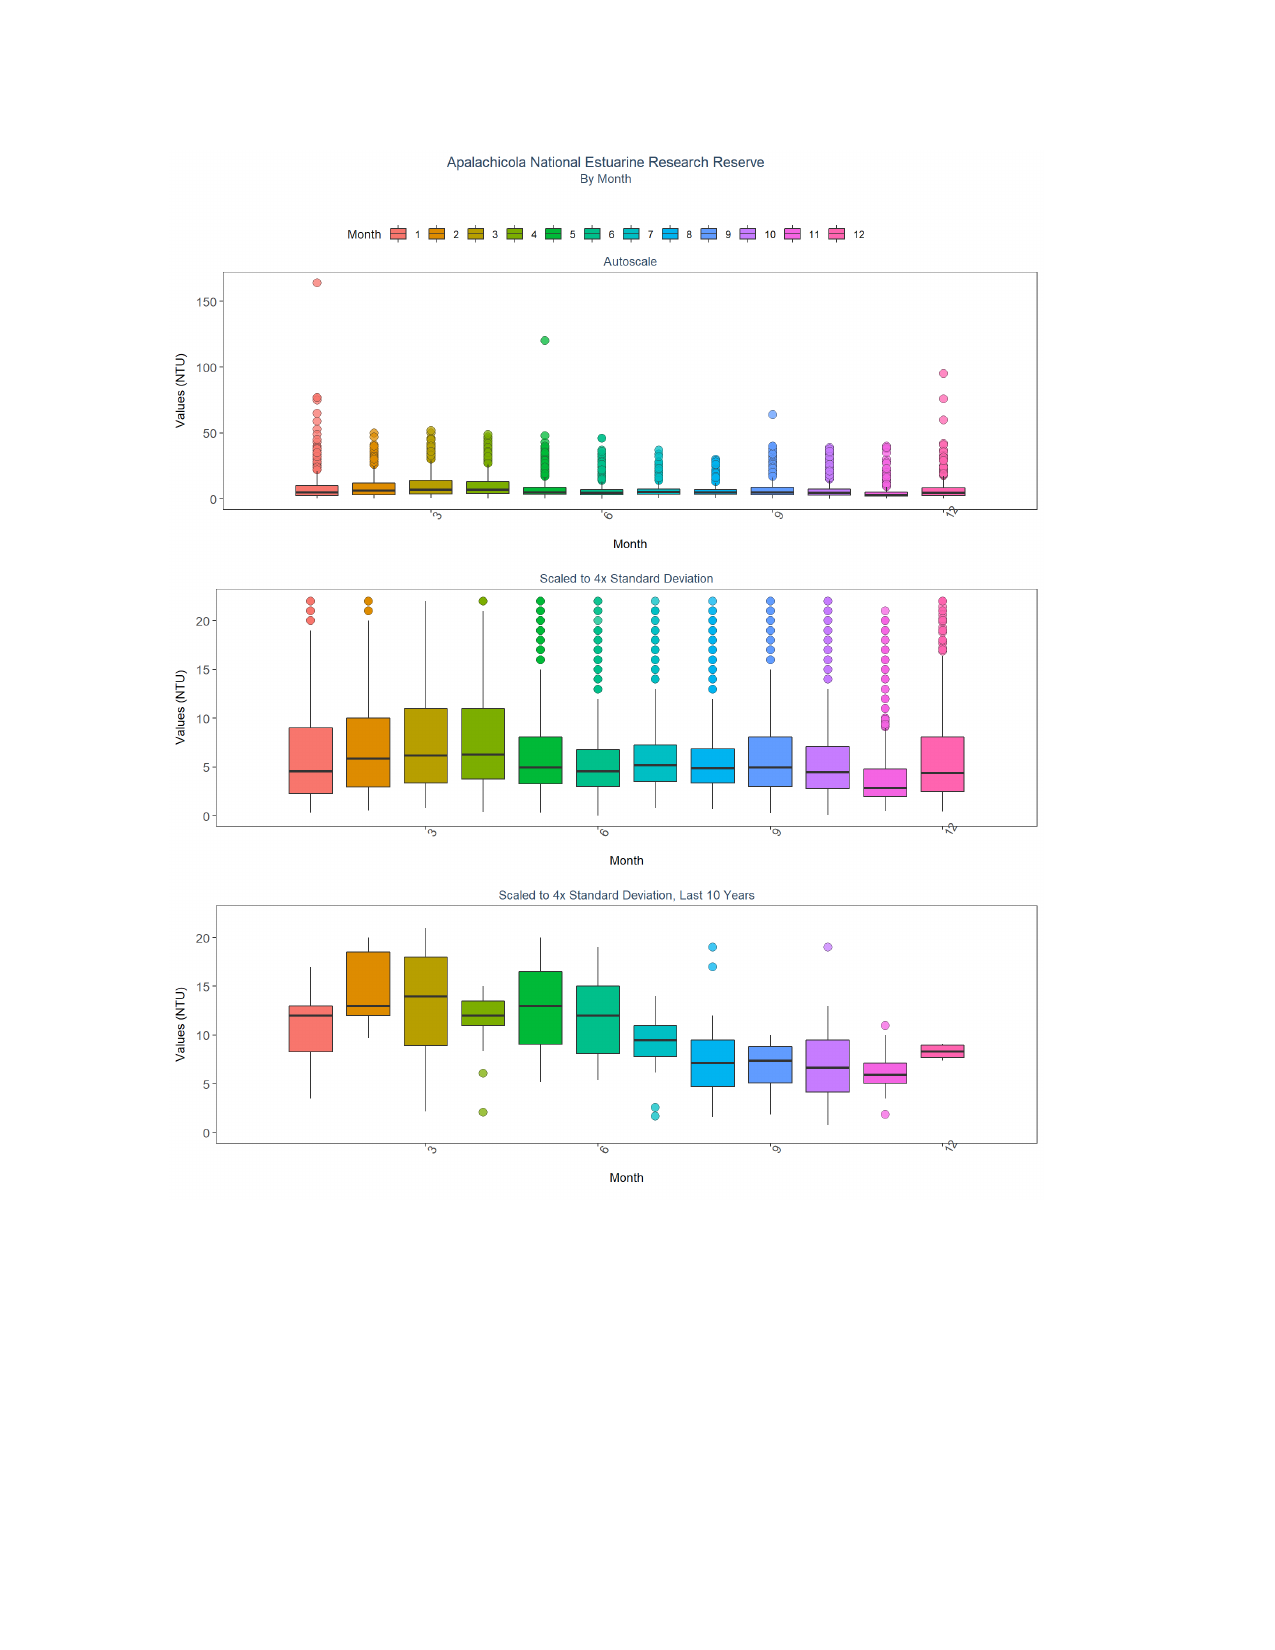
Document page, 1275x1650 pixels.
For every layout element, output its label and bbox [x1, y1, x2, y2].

picture [168, 150, 1044, 1200]
